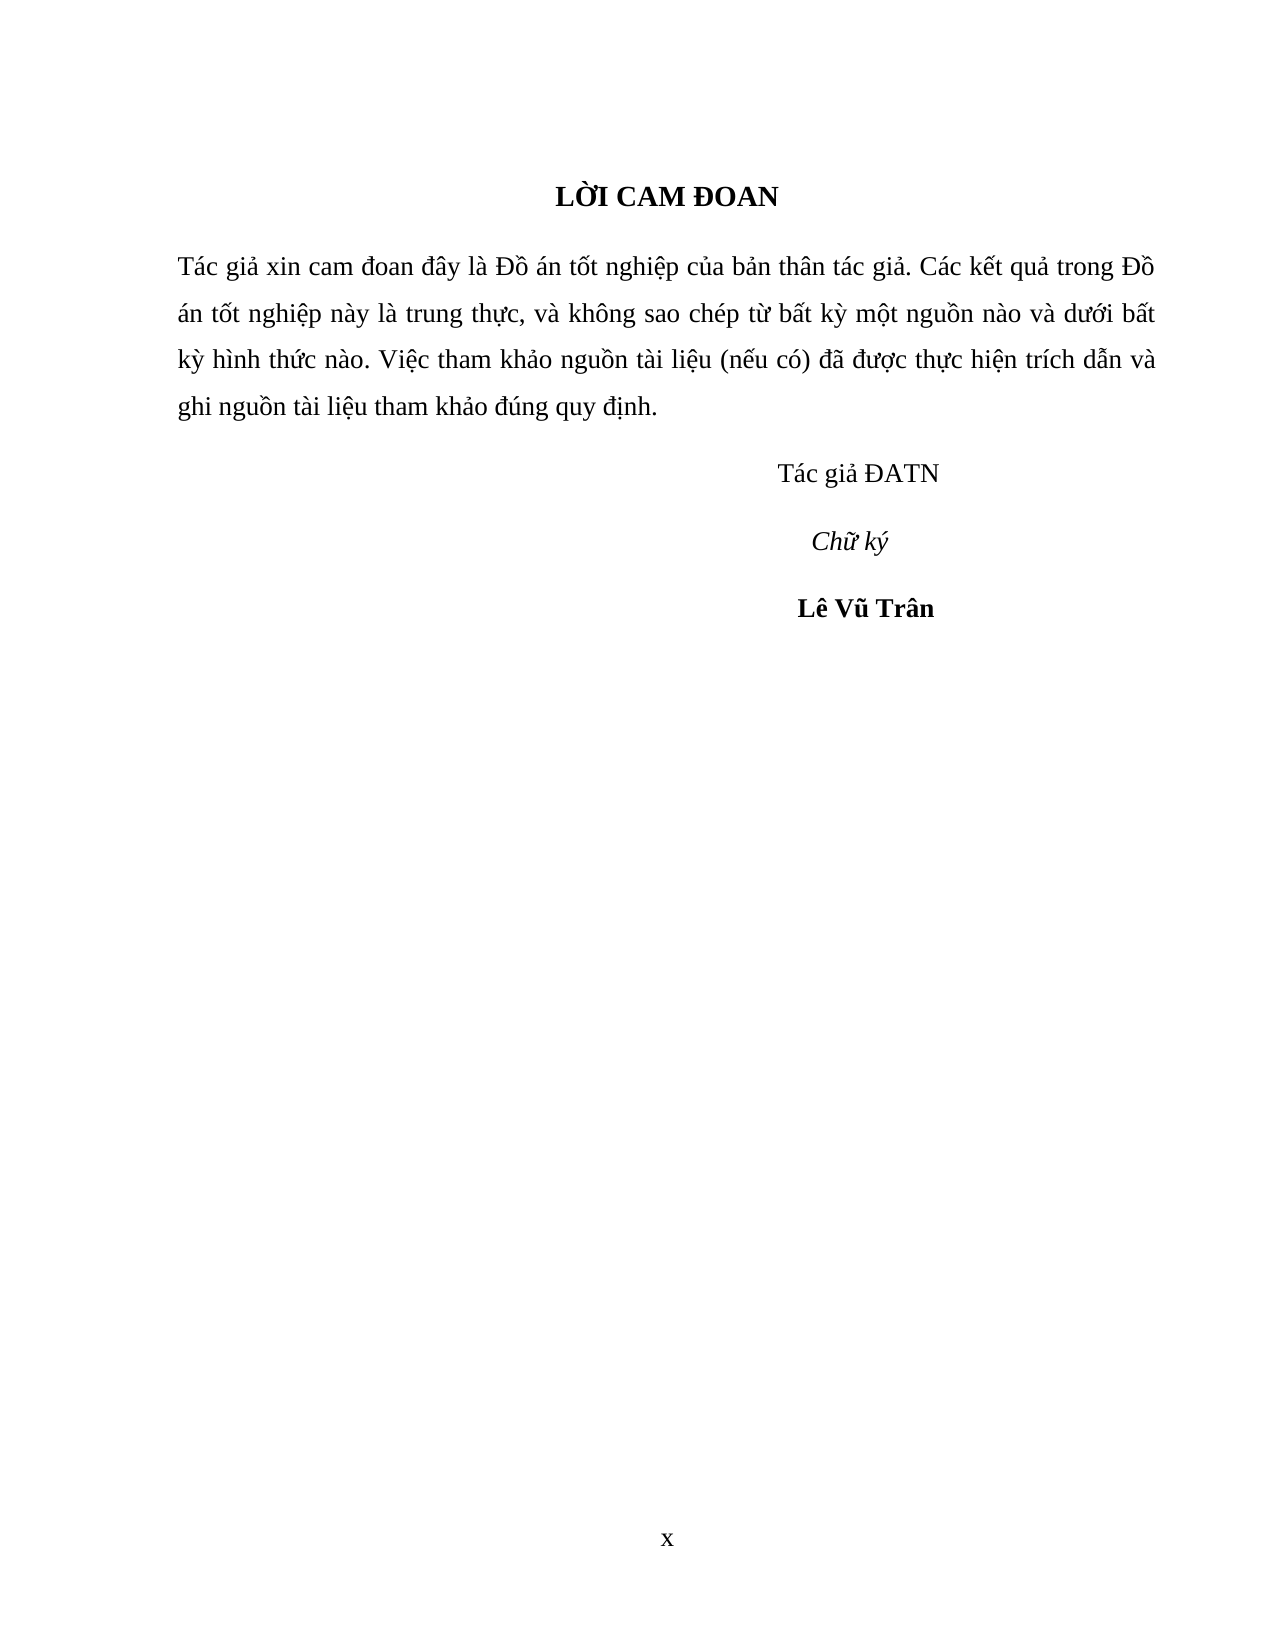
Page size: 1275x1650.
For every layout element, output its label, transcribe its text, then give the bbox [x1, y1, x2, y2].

text Chữ ký [177, 525, 1157, 556]
text Lê Vũ Trân [177, 593, 1157, 624]
text LỜI CAM ĐOAN [177, 179, 1157, 212]
text Tác giả ĐATN [177, 458, 1157, 489]
text Tác giả xin cam đoan đây là Đồ án tốt nghiệp của bản thân tác giả. Các kết quả trong Đồ án tốt nghiệp này là trung thực, và không sao chép từ bất kỳ một nguồn nào và dưới bất kỳ hình thức nào. Việc tham khảo nguồn tài liệu (nếu có) đã được thực hiện trích dẫn và ghi nguồn tài liệu tham khảo đúng quy định. [177, 250, 1157, 421]
